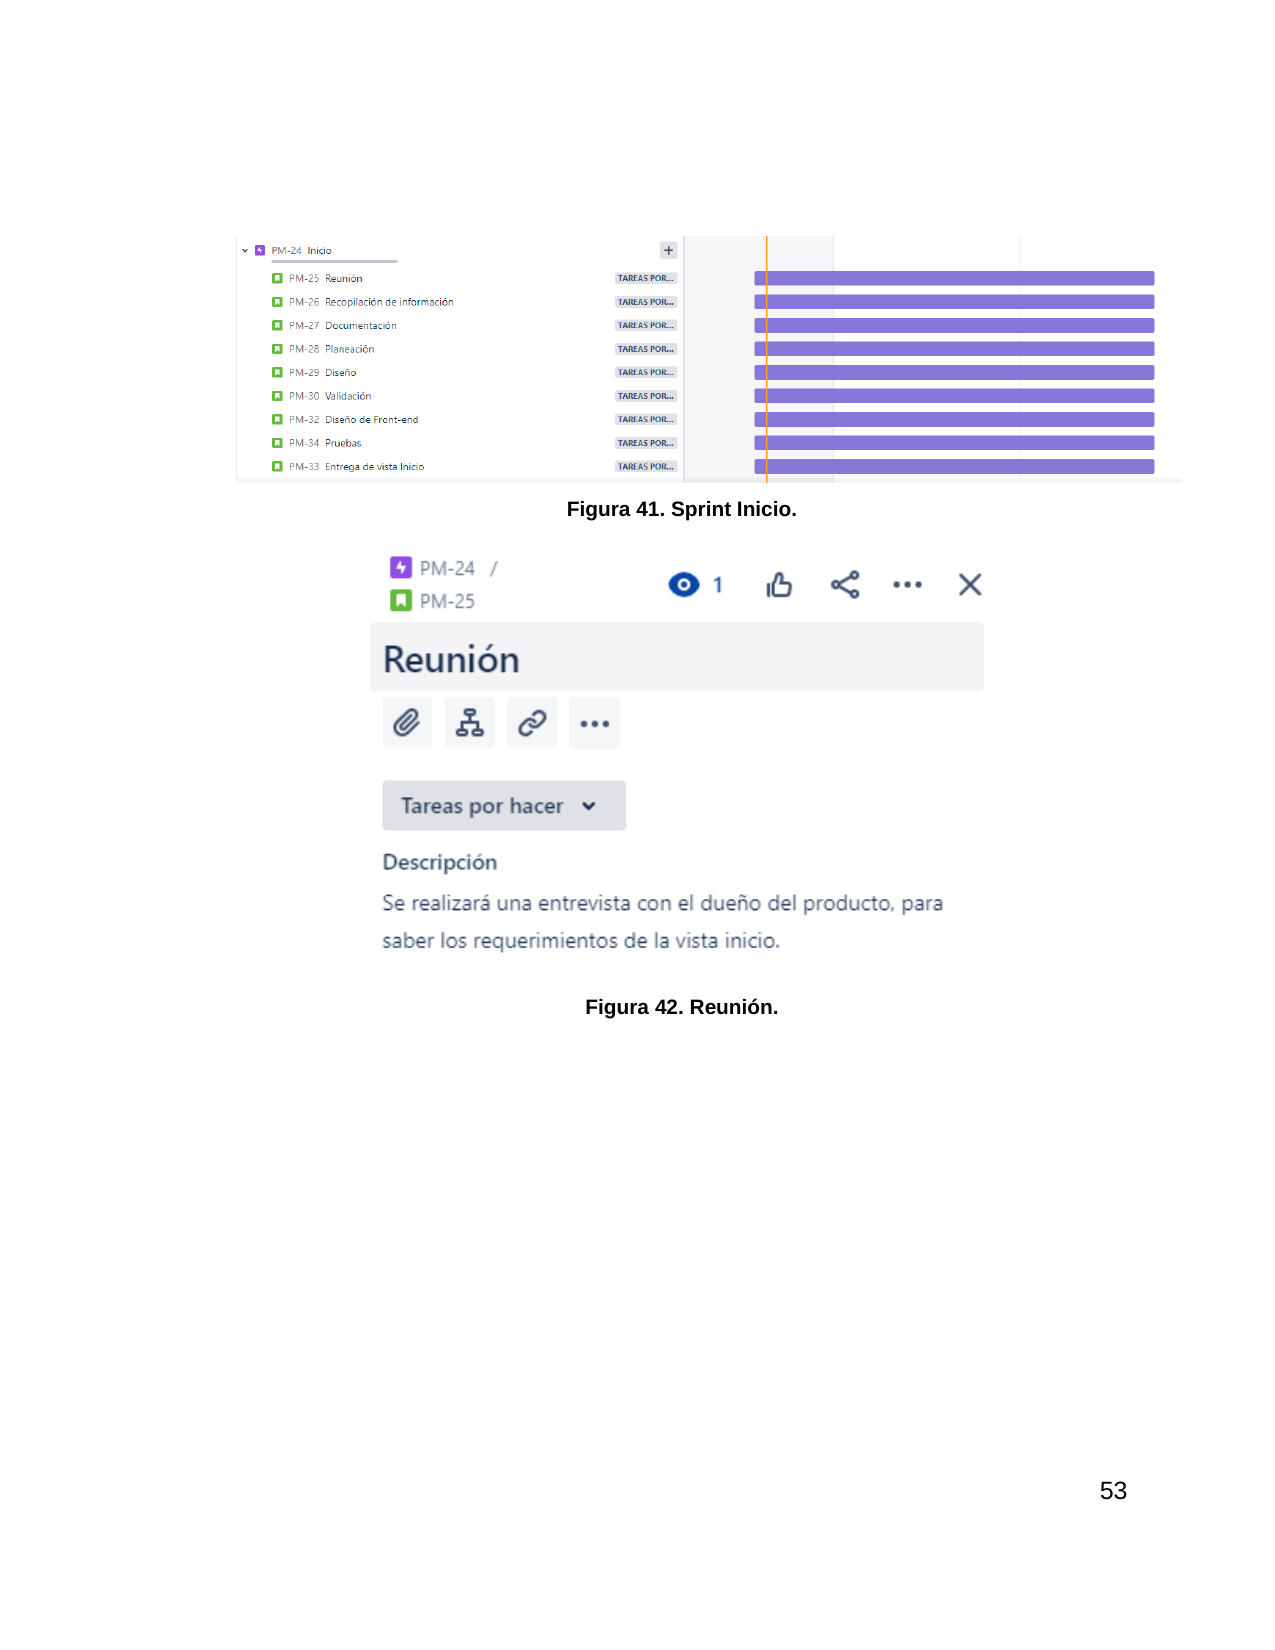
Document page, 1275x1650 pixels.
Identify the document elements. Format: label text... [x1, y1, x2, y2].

picture [236, 236, 1182, 483]
text Figura 41. Sprint Inicio. [236, 497, 1127, 521]
picture [356, 541, 1008, 981]
text Figura 42. Reunión. [236, 995, 1127, 1019]
